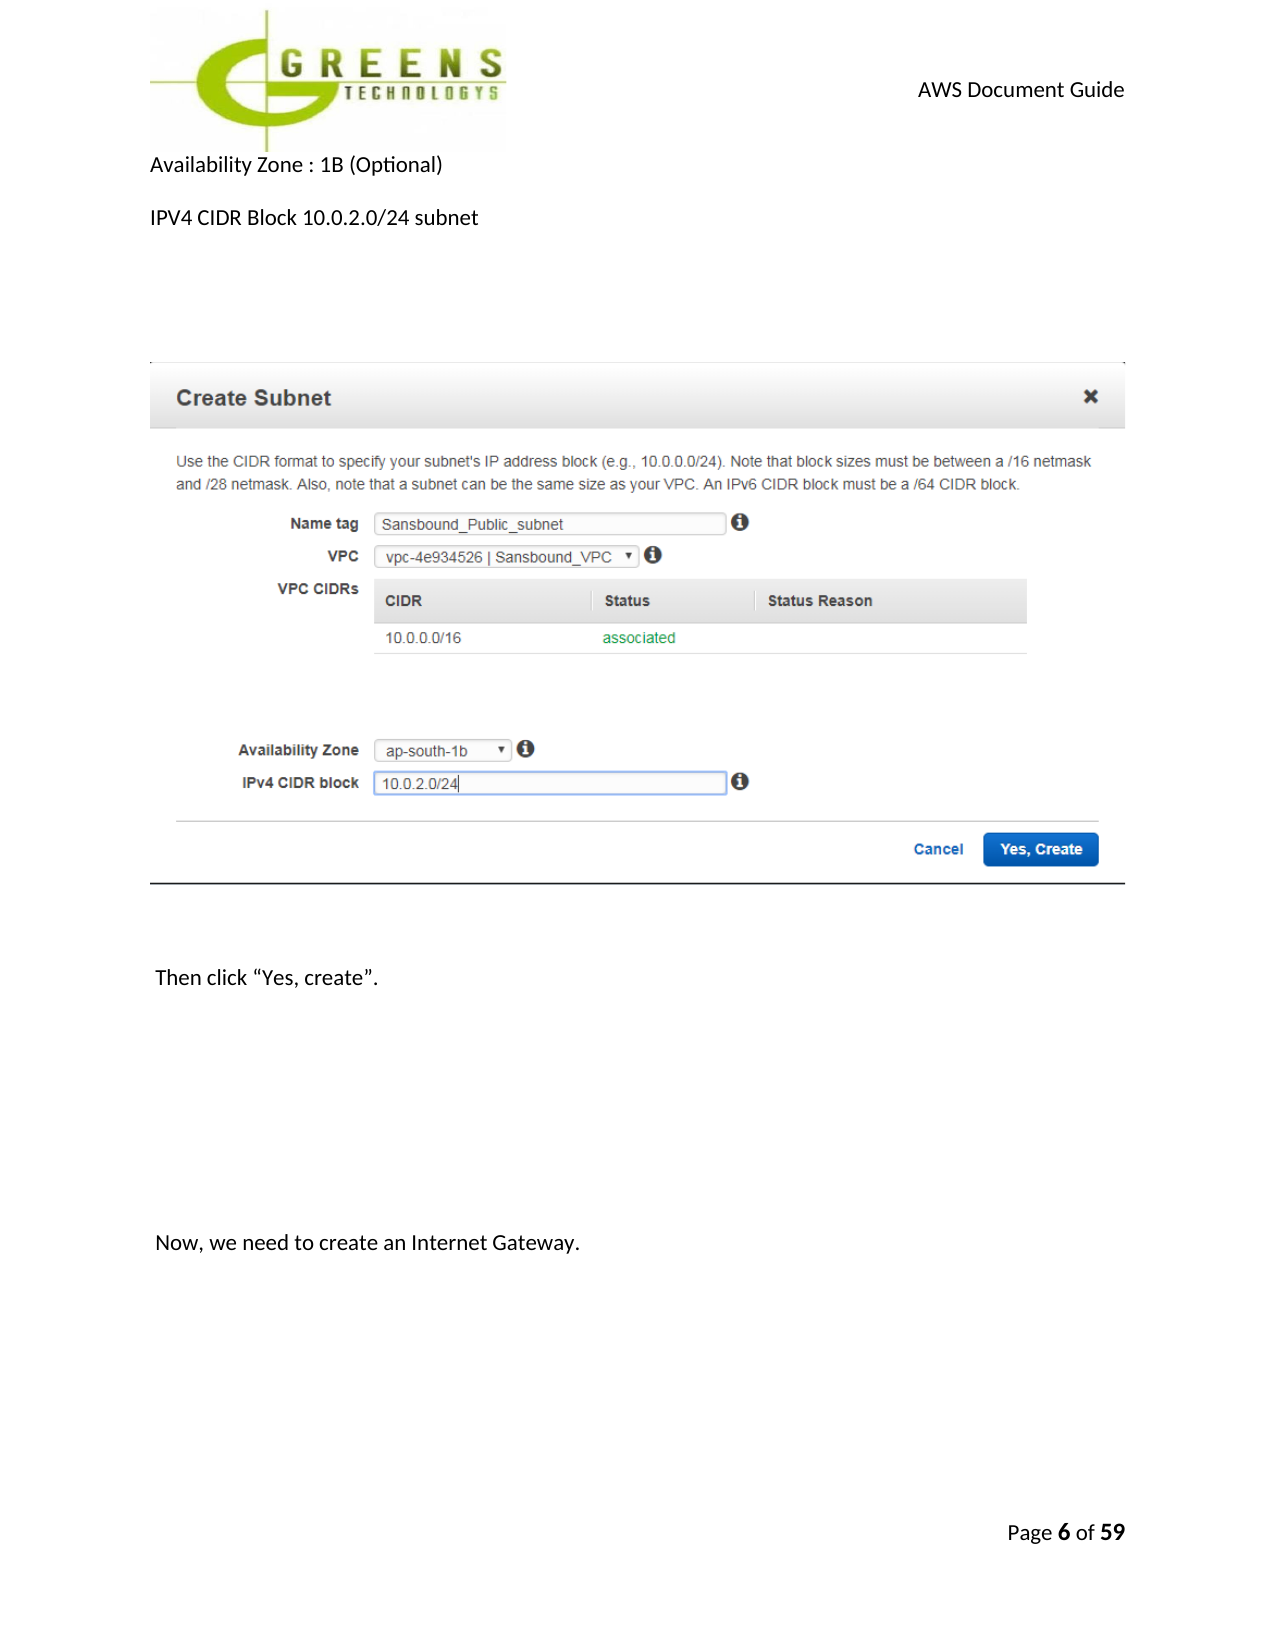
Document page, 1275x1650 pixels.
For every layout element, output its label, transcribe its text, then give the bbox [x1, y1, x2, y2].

picture [150, 0, 507, 150]
text Availability Zone : 1B (Optional) [150, 150, 1125, 178]
picture [150, 362, 1125, 885]
text Then click “Yes, create”. [150, 963, 1125, 991]
text Now, we need to create an Internet Gateway. [150, 1228, 1125, 1256]
text IPV4 CIDR Block 10.0.2.0/24 subnet [150, 203, 1125, 231]
